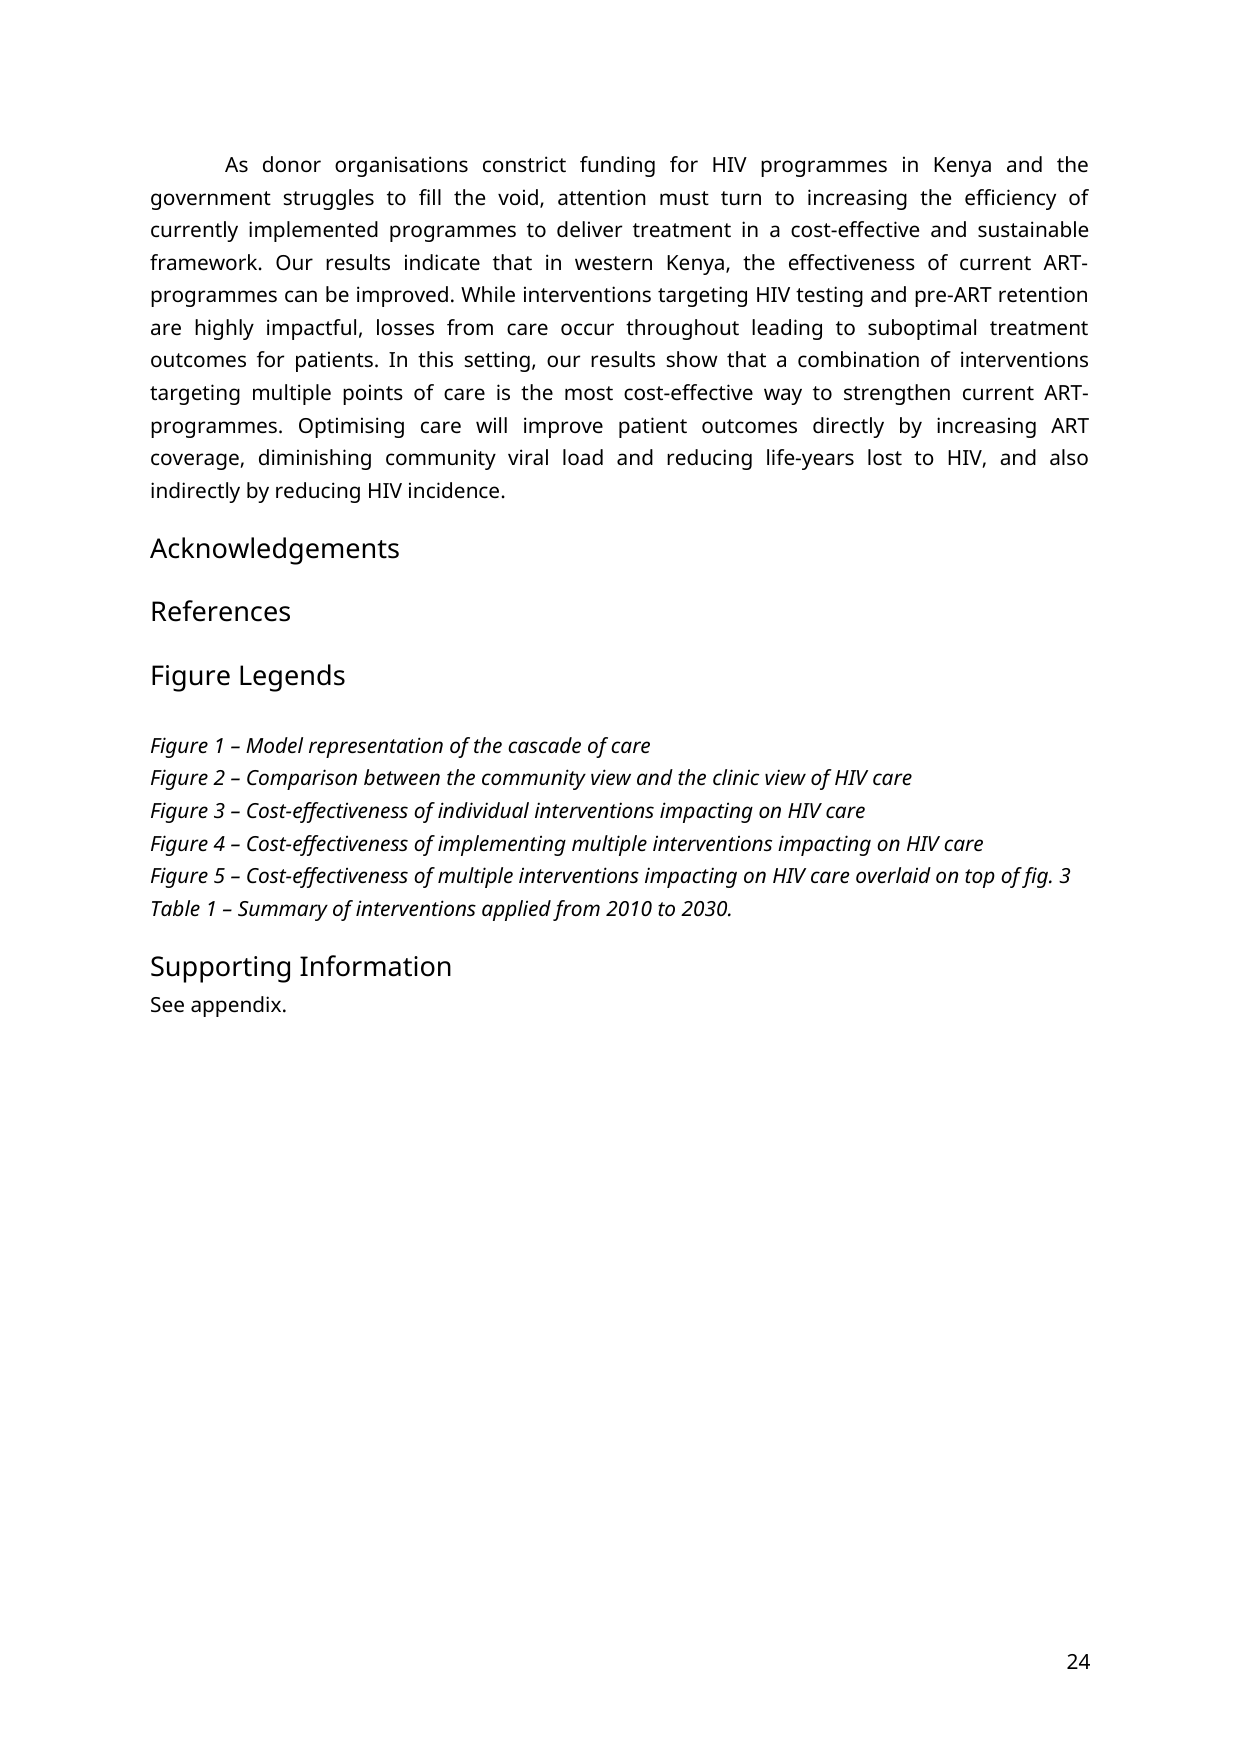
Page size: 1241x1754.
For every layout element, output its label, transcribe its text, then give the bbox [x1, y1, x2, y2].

text Figure 4 – Cost-effectiveness of implementing multiple interventions impacting on HIV care [150, 829, 1090, 857]
text Table 1 – Summary of interventions applied from 2010 to 2030. [150, 894, 1090, 922]
subtitle References [150, 593, 1090, 629]
text Figure 2 – Comparison between the community view and the clinic view of HIV care [150, 763, 1090, 792]
text Figure 3 – Cost-effectiveness of individual interventions impacting on HIV care [150, 796, 1090, 824]
text As donor organisations constrict funding for HIV programmes in Kenya and the government struggles to fill the void, attention must turn to increasing the efficiency of currently implemented programmes to deliver treatment in a cost-effective and sustainable framework. Our results indicate that in western Kenya, the effectiveness of current ART-programmes can be improved. While interventions targeting HIV testing and pre-ART retention are highly impactful, losses from care occur throughout leading to suboptimal treatment outcomes for patients. In this setting, our results show that a combination of interventions targeting multiple points of care is the most cost-effective way to strengthen current ART-programmes. Optimising care will improve patient outcomes directly by increasing ART coverage, diminishing community viral load and reducing life-years lost to HIV, and also indirectly by reducing HIV incidence. [150, 150, 1090, 504]
subtitle Figure Legends [150, 656, 1090, 693]
text Figure 1 – Model representation of the cascade of care [150, 731, 1090, 759]
subtitle Acknowledgements [150, 529, 1090, 566]
subtitle Supporting Information [150, 947, 1090, 984]
text Figure 5 – Cost-effectiveness of multiple interventions impacting on HIV care overlaid on top of fig. 3 [150, 861, 1090, 890]
text See appendix. [150, 990, 1090, 1018]
